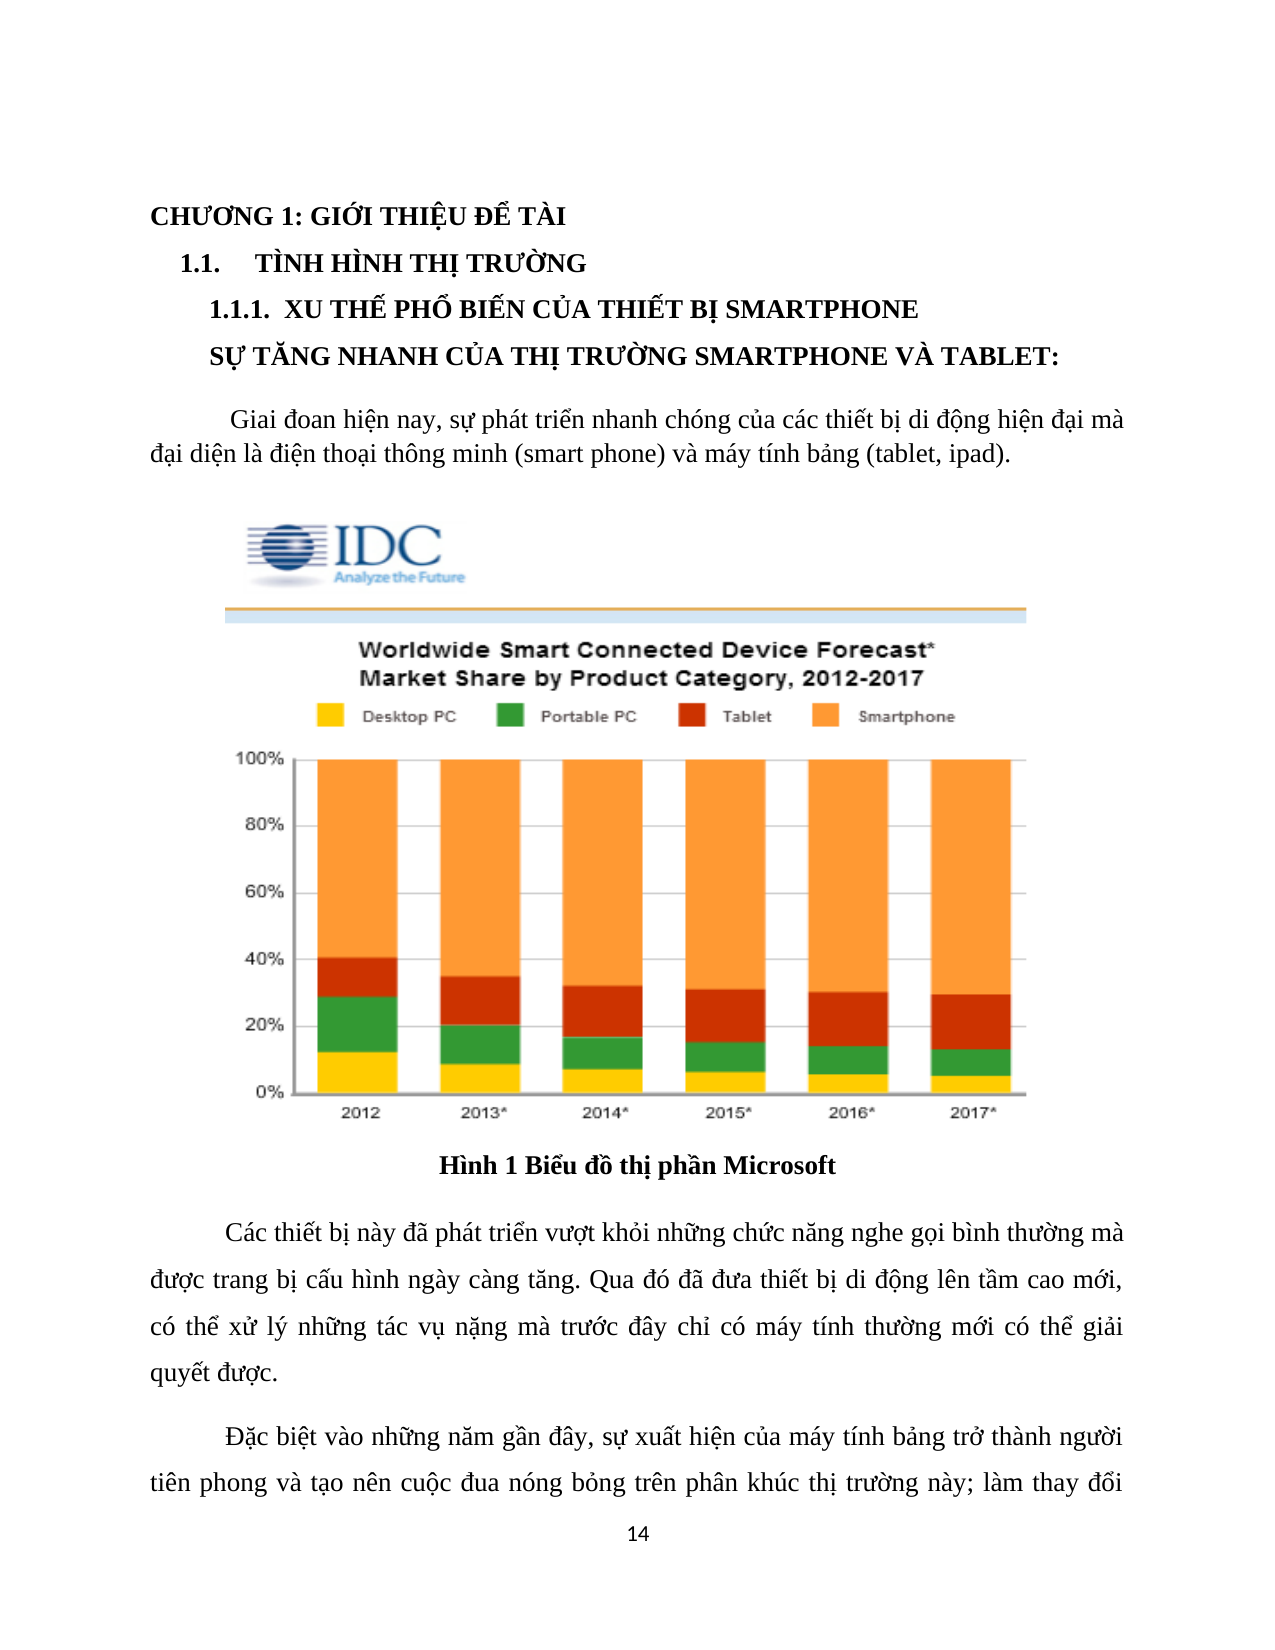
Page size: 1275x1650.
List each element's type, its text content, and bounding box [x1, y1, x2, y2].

text Giai đoan hiện nay, sự phát triển nhanh chóng của các thiết bị di động hiện đại mà đại diện là điện thoại thông minh (smart phone) và máy tính bảng (tablet, ipad). [150, 403, 1125, 468]
list XU THẾ PHỔ BIẾN CỦA THIẾT BỊ SMARTPHONE [209, 293, 1125, 325]
list TÌNH HÌNH THỊ TRƯỜNG [179, 247, 1125, 278]
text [150, 1420, 1125, 1498]
text CHƯƠNG 1: GIỚI THIỆU ĐỂ TÀI [150, 200, 1125, 231]
text Các thiết bị này đã phát triển vượt khỏi những chức năng nghe gọi bình thường mà được trang bị cấu hình ngày càng tăng. Qua đó đã đưa thiết bị di động lên tầm cao mới, có thể xử lý những tác vụ nặng mà trước đây chỉ có máy tính thường mới có thể giải quyết được. [150, 1217, 1125, 1388]
text Hình 1 Biểu đồ thị phần Microsoft [150, 1149, 1125, 1180]
text SỰ TĂNG NHANH CỦA THỊ TRƯỜNG SMARTPHONE VÀ TABLET: [150, 340, 1125, 371]
picture [225, 506, 1027, 1131]
